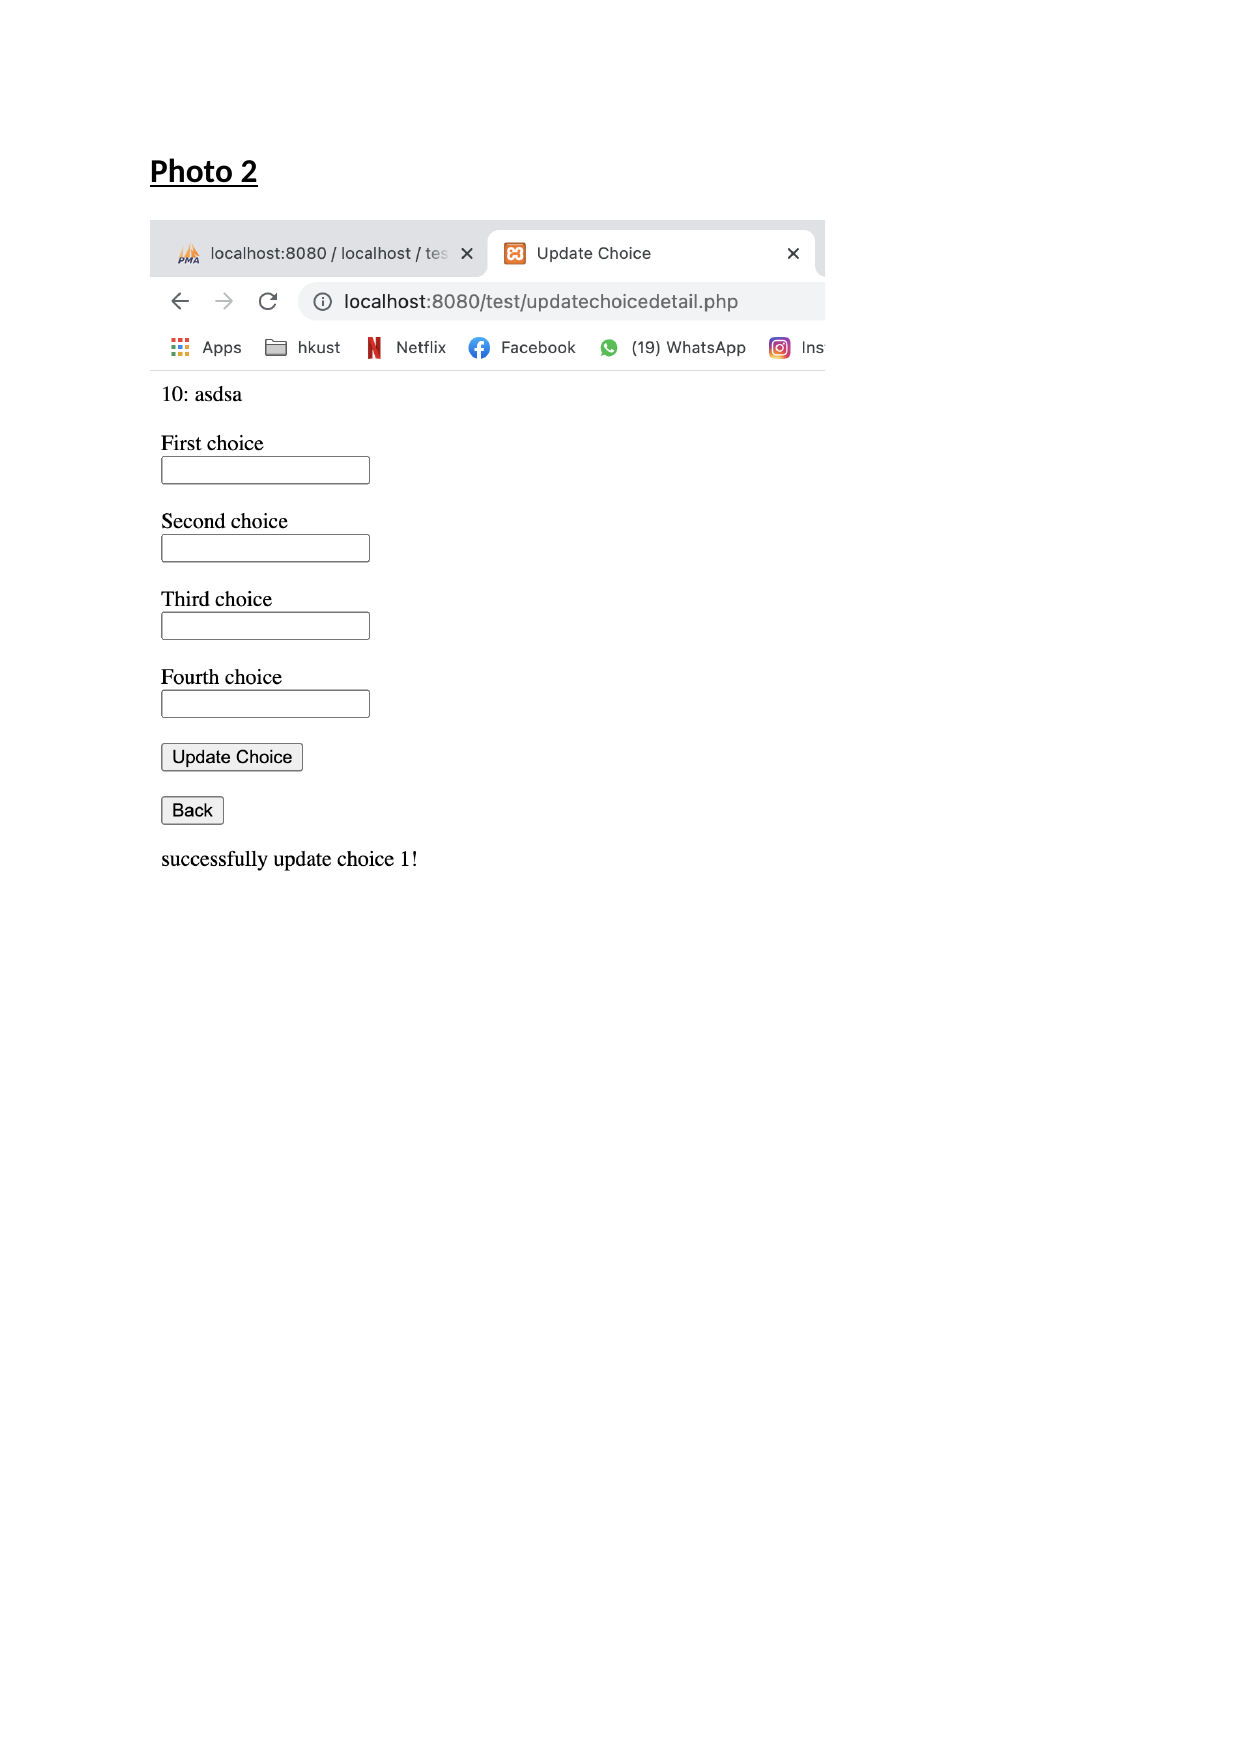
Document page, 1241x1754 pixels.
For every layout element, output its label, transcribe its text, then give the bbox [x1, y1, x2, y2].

picture [150, 220, 826, 922]
text Photo 2 [150, 150, 1090, 191]
